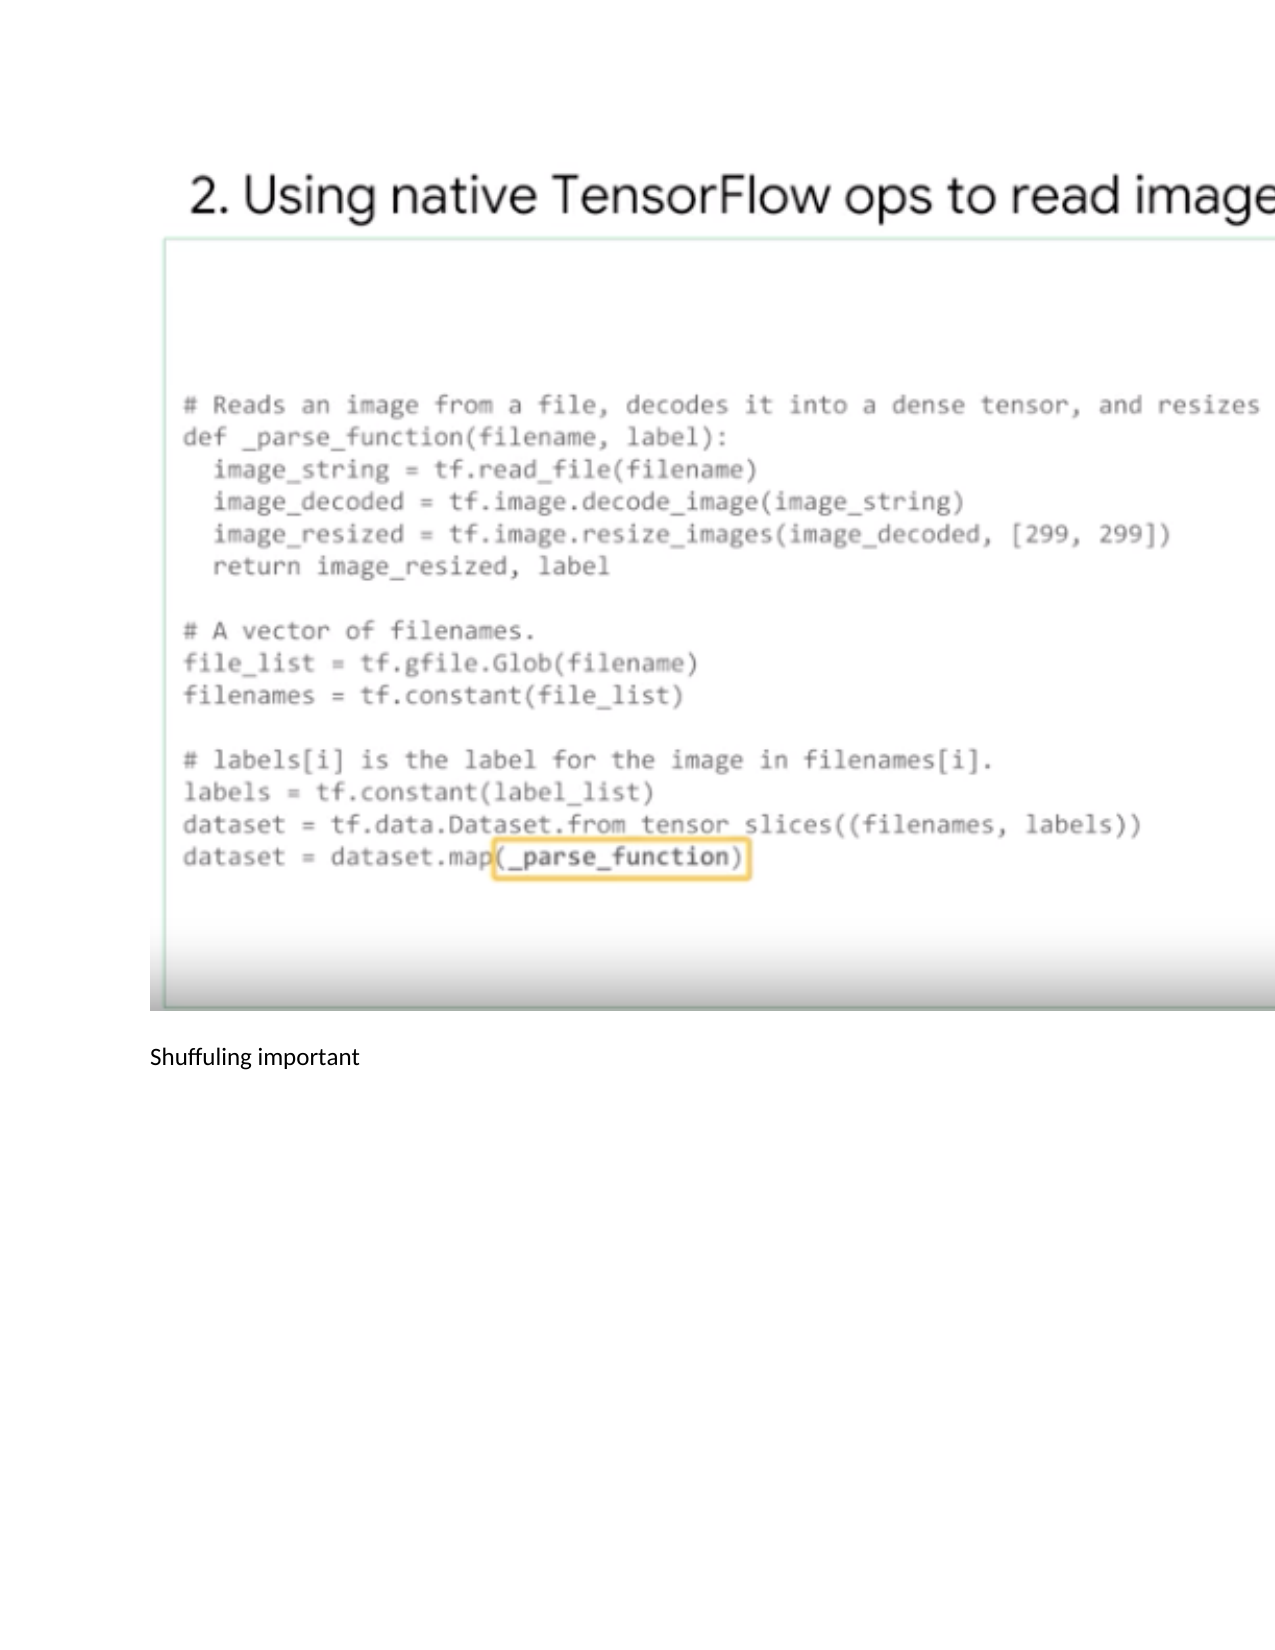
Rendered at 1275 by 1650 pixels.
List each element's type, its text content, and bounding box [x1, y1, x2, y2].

text Shuffuling important [150, 1041, 1125, 1071]
picture [150, 150, 1275, 1011]
